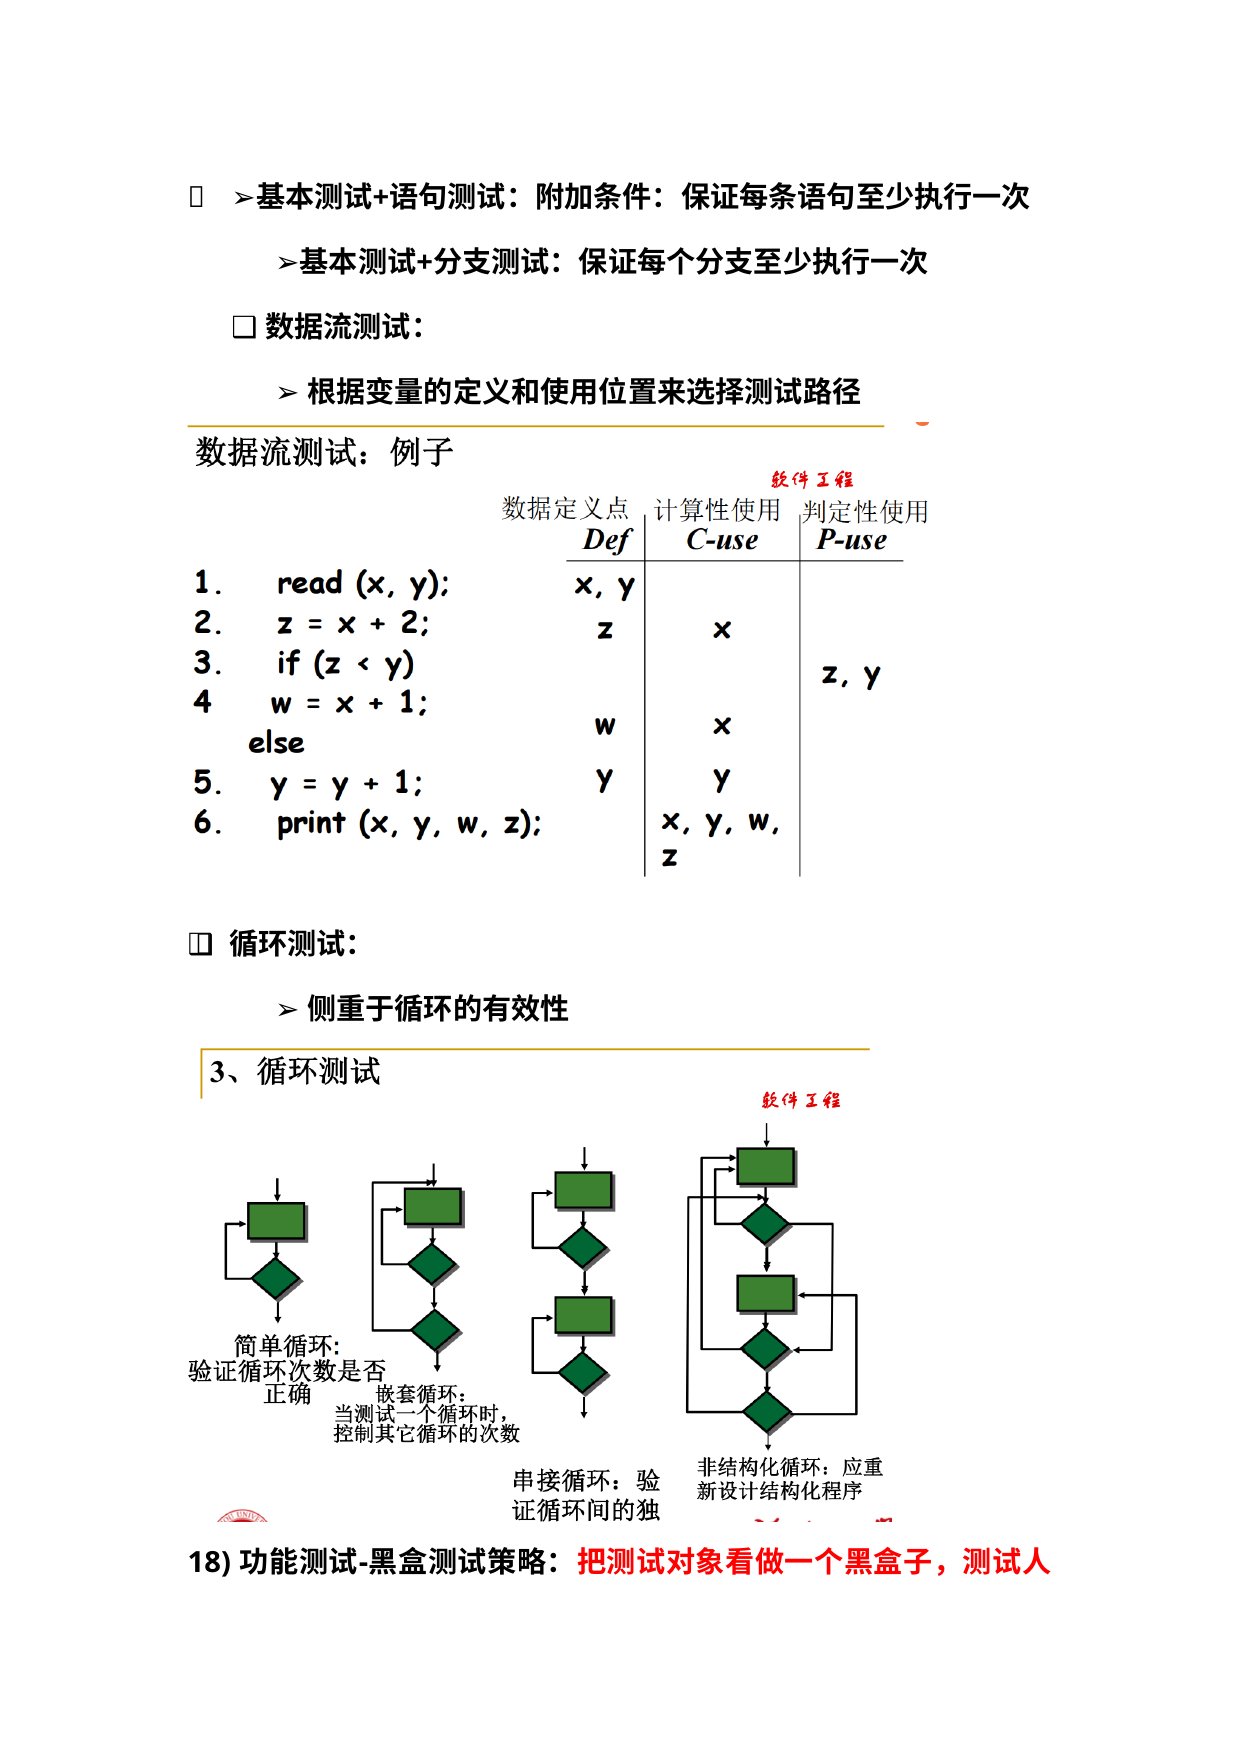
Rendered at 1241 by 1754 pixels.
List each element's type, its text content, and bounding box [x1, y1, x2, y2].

text ❑ 数据流测试： [187, 292, 1053, 357]
text ➢ 侧重于循环的有效性 [231, 974, 1053, 1039]
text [187, 1527, 1053, 1592]
picture [187, 422, 929, 884]
text ➢ 根据变量的定义和使用位置来选择测试路径 [231, 357, 1053, 422]
picture [187, 1039, 892, 1522]
text  ❑ 循环测试： [187, 909, 1053, 974]
text  ➢基本测试+语句测试：附加条件：保证每条语句至少执行一次 [187, 162, 1053, 227]
text ➢基本测试+分支测试：保证每个分支至少执行一次 [231, 227, 1053, 292]
